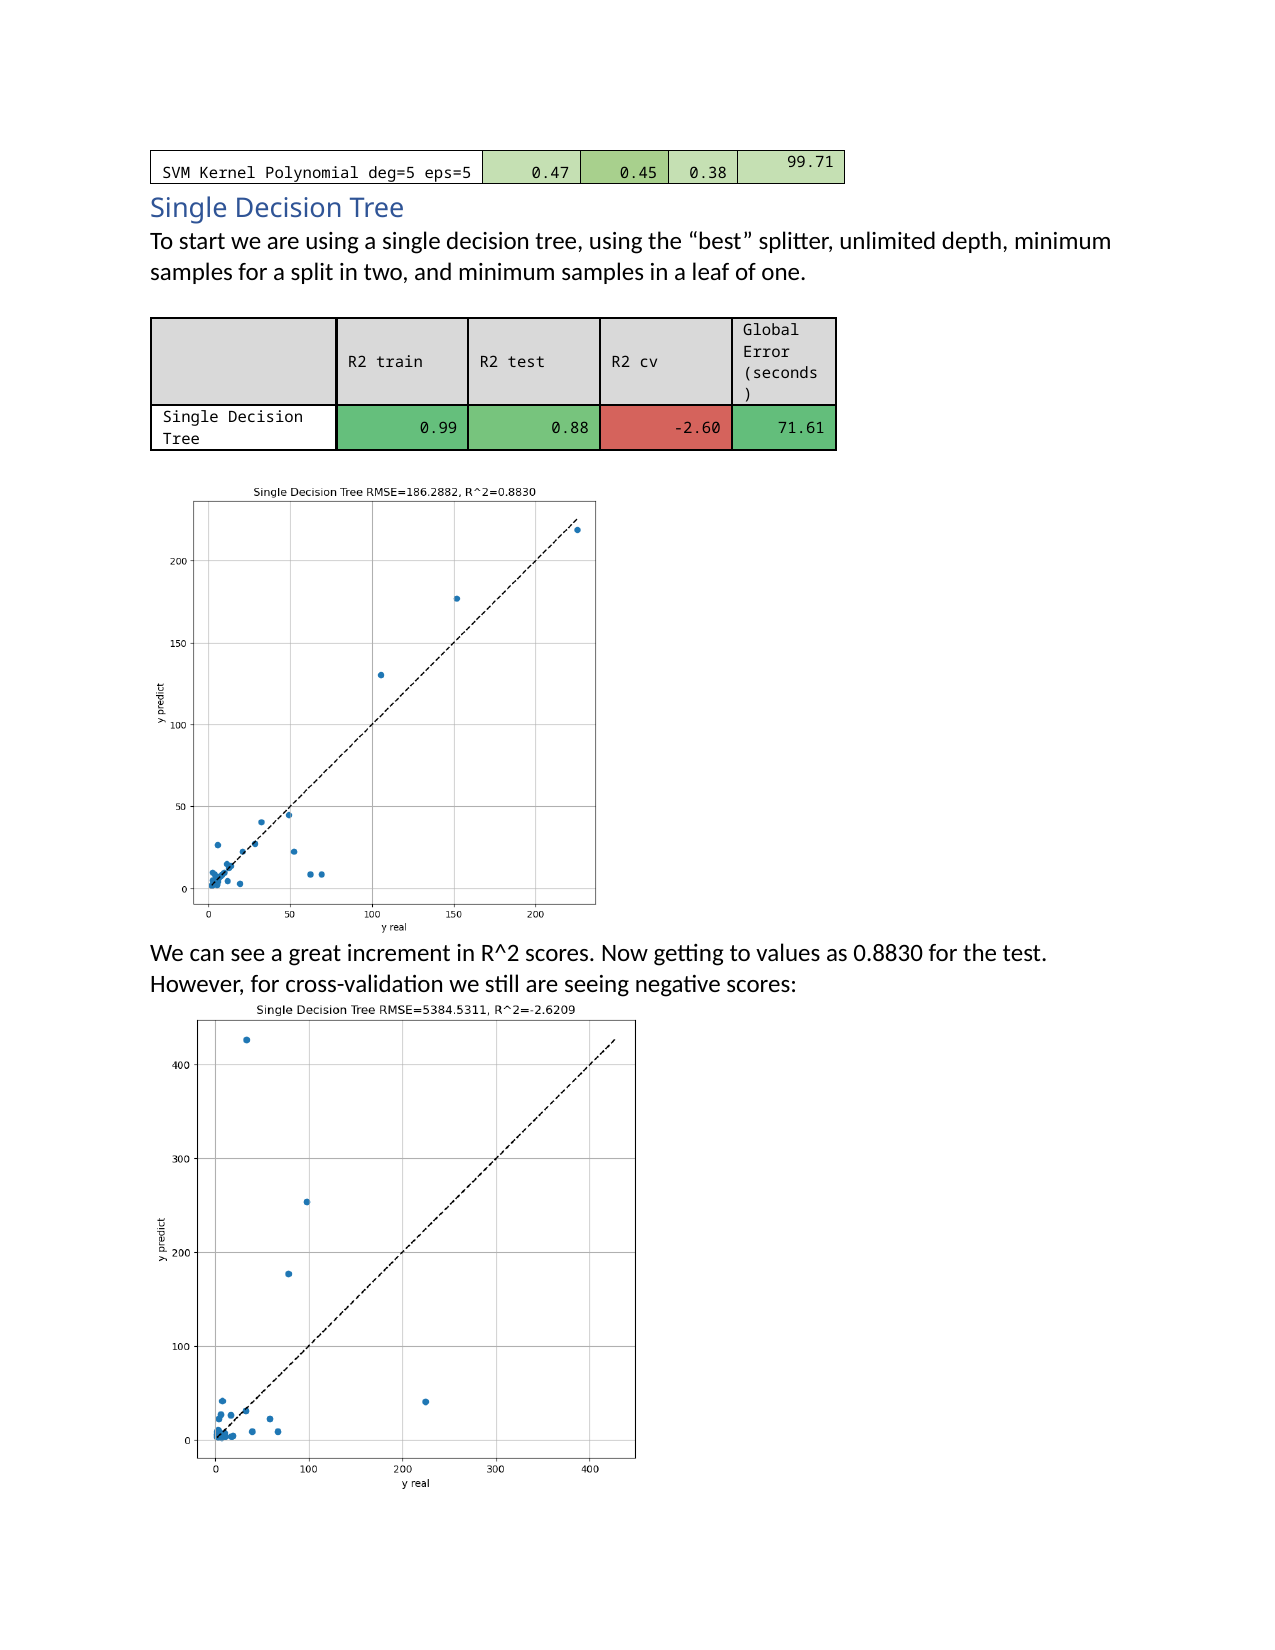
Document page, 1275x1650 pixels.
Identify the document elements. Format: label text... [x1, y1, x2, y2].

table_cell 0.47 [483, 151, 580, 183]
table_cell -2.60 [601, 406, 731, 449]
table_cell Single Decision Tree [152, 406, 335, 449]
picture [150, 998, 641, 1495]
table_cell 99.71 [738, 151, 844, 183]
table_header R2 test [469, 319, 599, 404]
subtitle Single Decision Tree [150, 188, 1125, 225]
picture [150, 481, 601, 938]
table_cell 0.45 [581, 151, 668, 183]
table_cell 0.88 [469, 406, 599, 449]
table_cell 0.99 [338, 406, 467, 449]
text We can see a great increment in R^2 scores. Now getting to values as 0.8830 for the test. However, for cross-validation we still are seeing negative scores: [150, 937, 1125, 998]
table_cell 71.61 [733, 406, 835, 449]
text To start we are using a single decision tree, using the “best” splitter, unlimited depth, minimum samples for a split in two, and minimum samples in a leaf of one. [150, 225, 1125, 286]
table_header Global Error (seconds) [733, 319, 835, 404]
table_header R2 cv [601, 319, 731, 404]
table_header [152, 319, 335, 404]
table_cell SVM Kernel Polynomial deg=5 eps=5 [151, 151, 482, 183]
table_header R2 train [338, 319, 467, 404]
table_cell 0.38 [669, 151, 737, 183]
